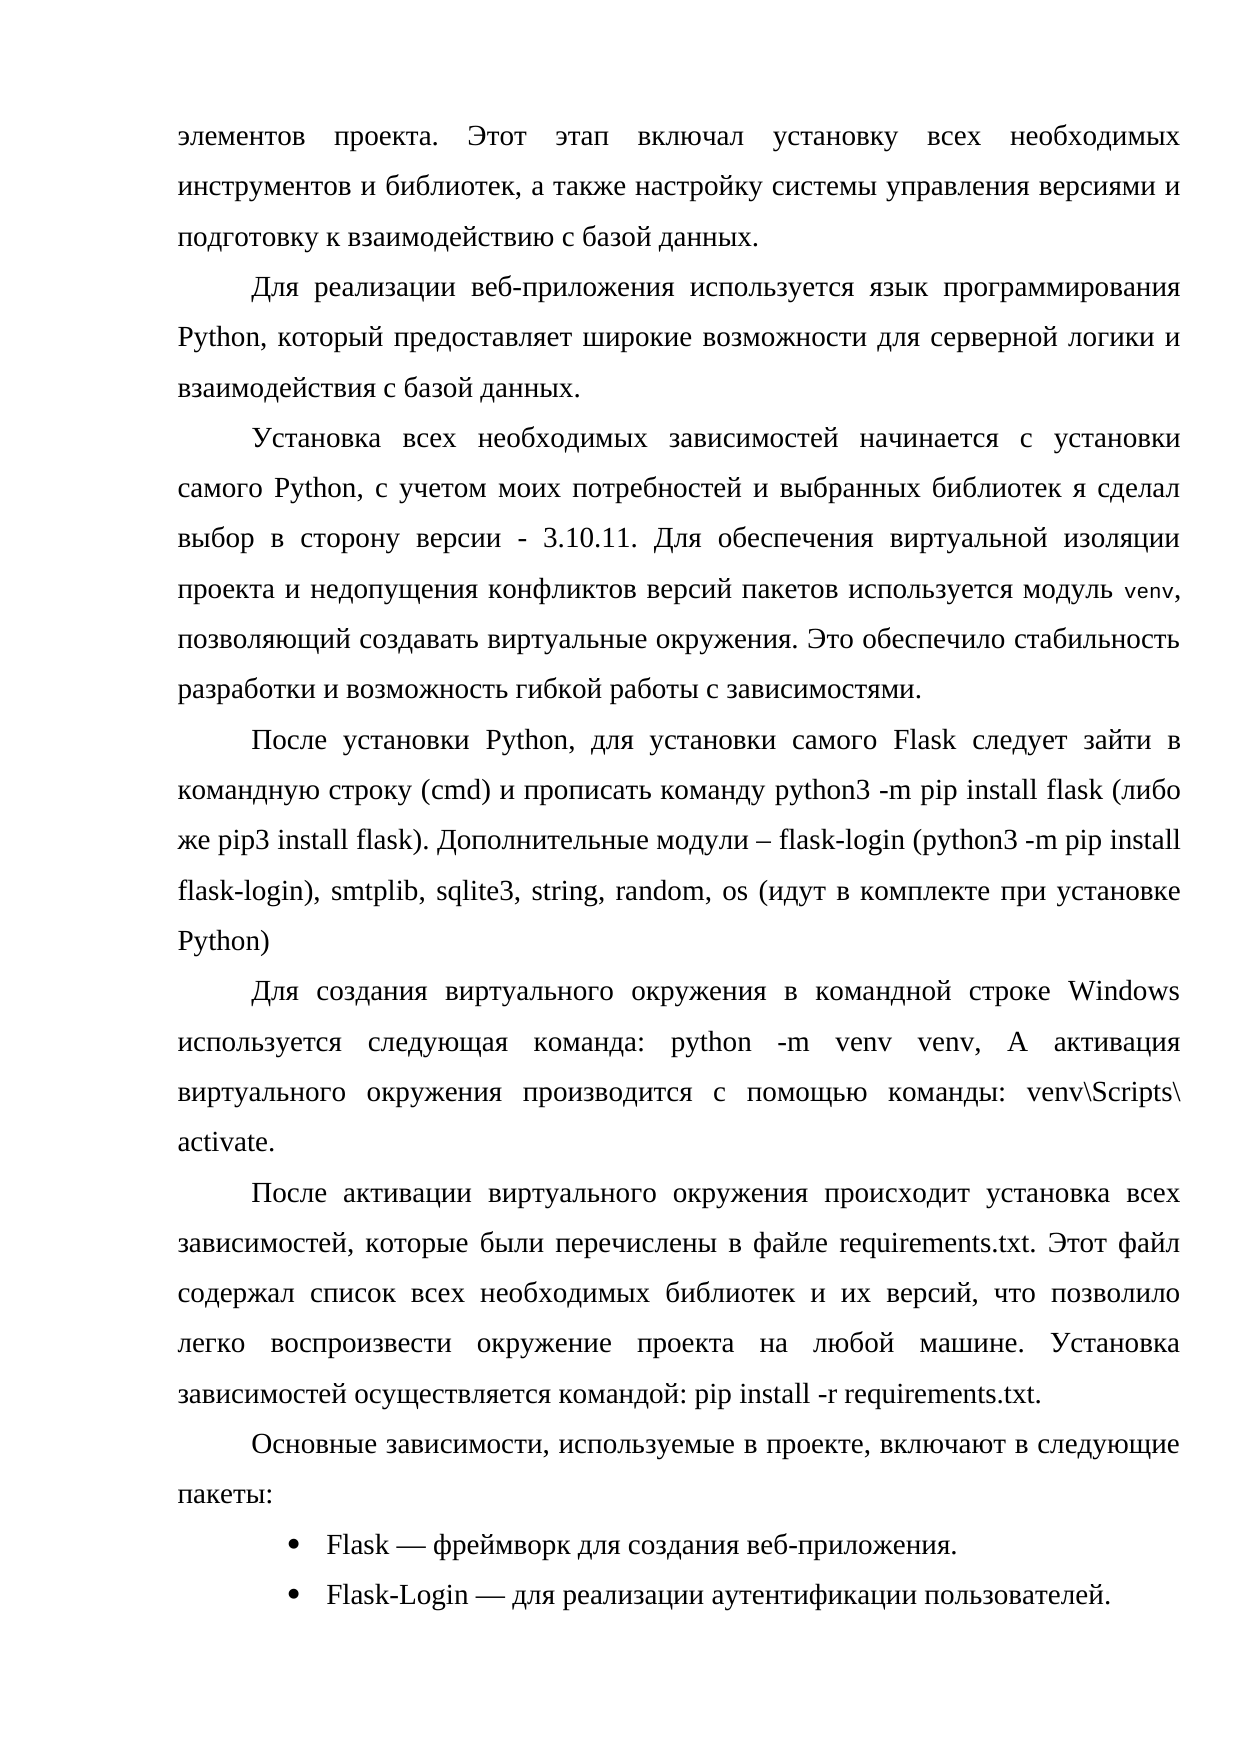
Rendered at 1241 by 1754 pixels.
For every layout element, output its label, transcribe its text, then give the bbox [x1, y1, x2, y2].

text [177, 118, 1181, 252]
text После установки Python, для установки самого Flask следует зайти в командную строку (cmd) и прописать команду python3 -m pip install flask (либо же pip3 install flask). Дополнительные модули – flask-login (python3 -m pip install flask-login), smtplib, sqlite3, string, random, os (идут в комплекте при установке Python) [177, 722, 1181, 957]
text После активации виртуального окружения происходит установка всех зависимостей, которые были перечислены в файле requirements.txt. Этот файл содержал список всех необходимых библиотек и их версий, что позволило легко воспроизвести окружение проекта на любой машине. Установка зависимостей осуществляется командой: pip install -r requirements.txt. [177, 1175, 1181, 1409]
text Для реализации веб-приложения используется язык программирования Python, который предоставляет широкие возможности для серверной логики и взаимодействия с базой данных. [177, 269, 1181, 403]
text Основные зависимости, используемые в проекте, включают в следующие пакеты: [177, 1426, 1181, 1510]
text Для создания виртуального окружения в командной строке Windows используется следующая команда: python -m venv venv, А активация виртуального окружения производится с помощью команды: venv\Scripts\activate. [177, 973, 1181, 1158]
list Flask — фреймворк для создания веб-приложения. [288, 1527, 1181, 1561]
list Flask-Login — для реализации аутентификации пользователей. [288, 1577, 1181, 1611]
text Установка всех необходимых зависимостей начинается с установки самого Python, с учетом моих потребностей и выбранных библиотек я сделал выбор в сторону версии - 3.10.11. Для обеспечения виртуальной изоляции проекта и недопущения конфликтов версий пакетов используется модуль venv, позволяющий создавать виртуальные окружения. Это обеспечило стабильность разработки и возможность гибкой работы с зависимостями. [177, 420, 1181, 705]
